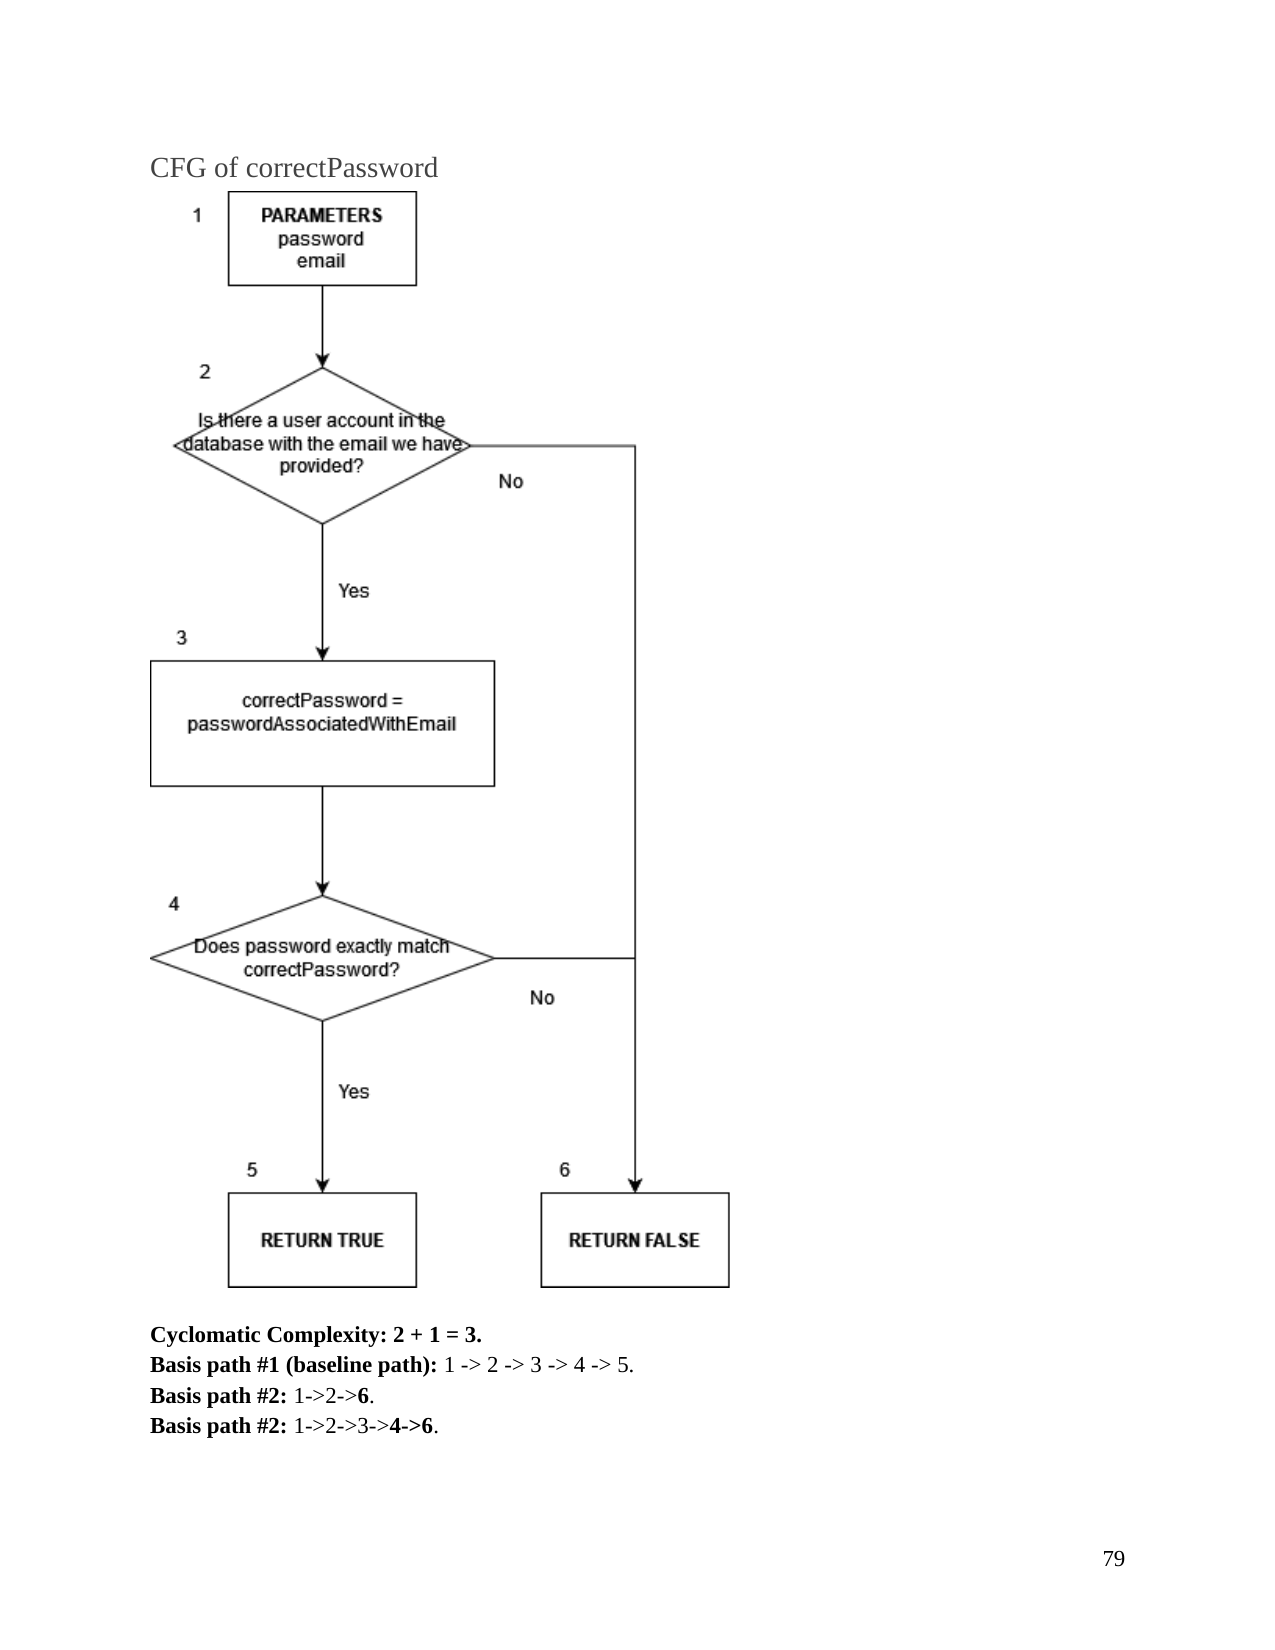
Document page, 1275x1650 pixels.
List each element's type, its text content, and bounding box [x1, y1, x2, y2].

picture [150, 191, 730, 1288]
text Cyclomatic Complexity: 2 + 1 = 3. [150, 1321, 1125, 1348]
text Basis path #1 (baseline path): 1 -> 2 -> 3 -> 4 -> 5. [150, 1351, 1125, 1378]
text Basis path #2: 1->2->6. [150, 1382, 1125, 1408]
text Basis path #2: 1->2->3->4->6. [150, 1412, 1125, 1438]
subtitle CFG of correctPassword [150, 150, 1125, 183]
